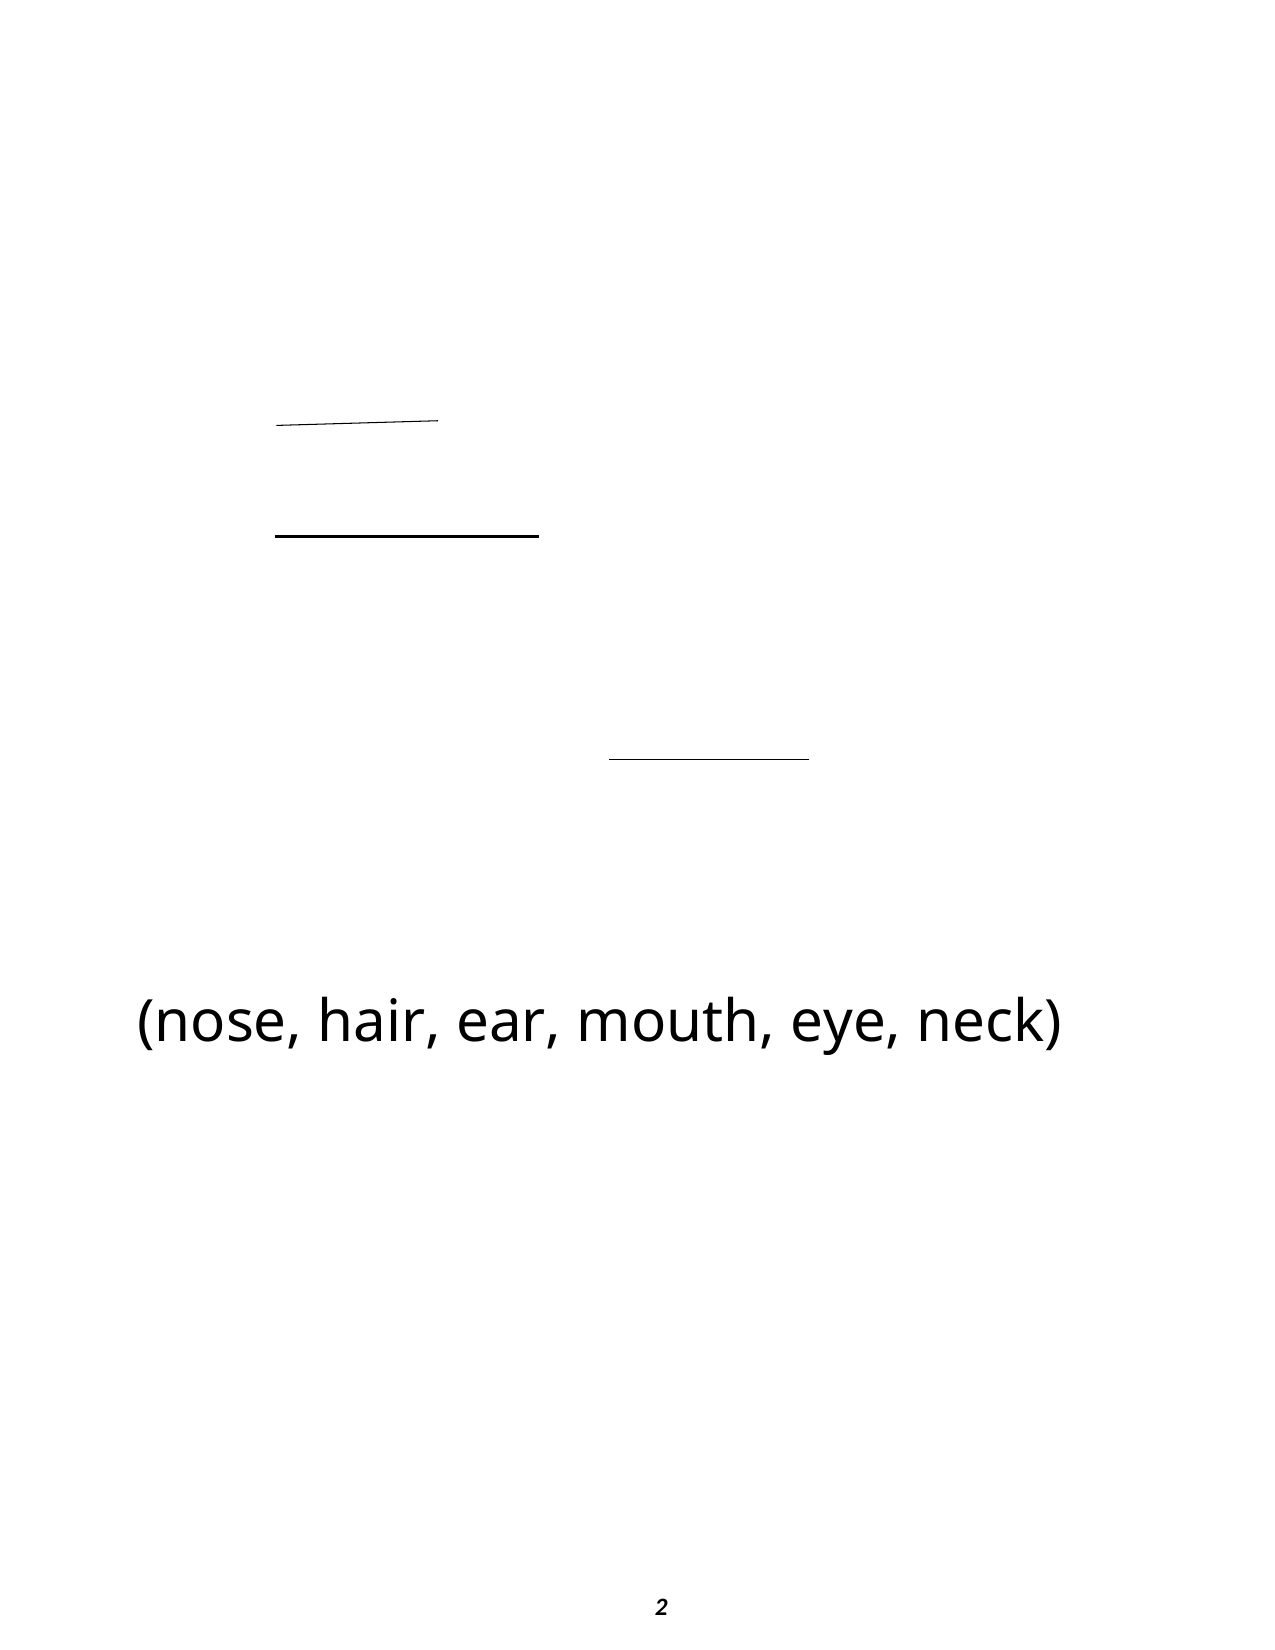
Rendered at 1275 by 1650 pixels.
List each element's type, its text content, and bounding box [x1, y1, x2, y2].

text (nose, hair, ear, mouth, eye, neck) [122, 979, 1200, 1059]
